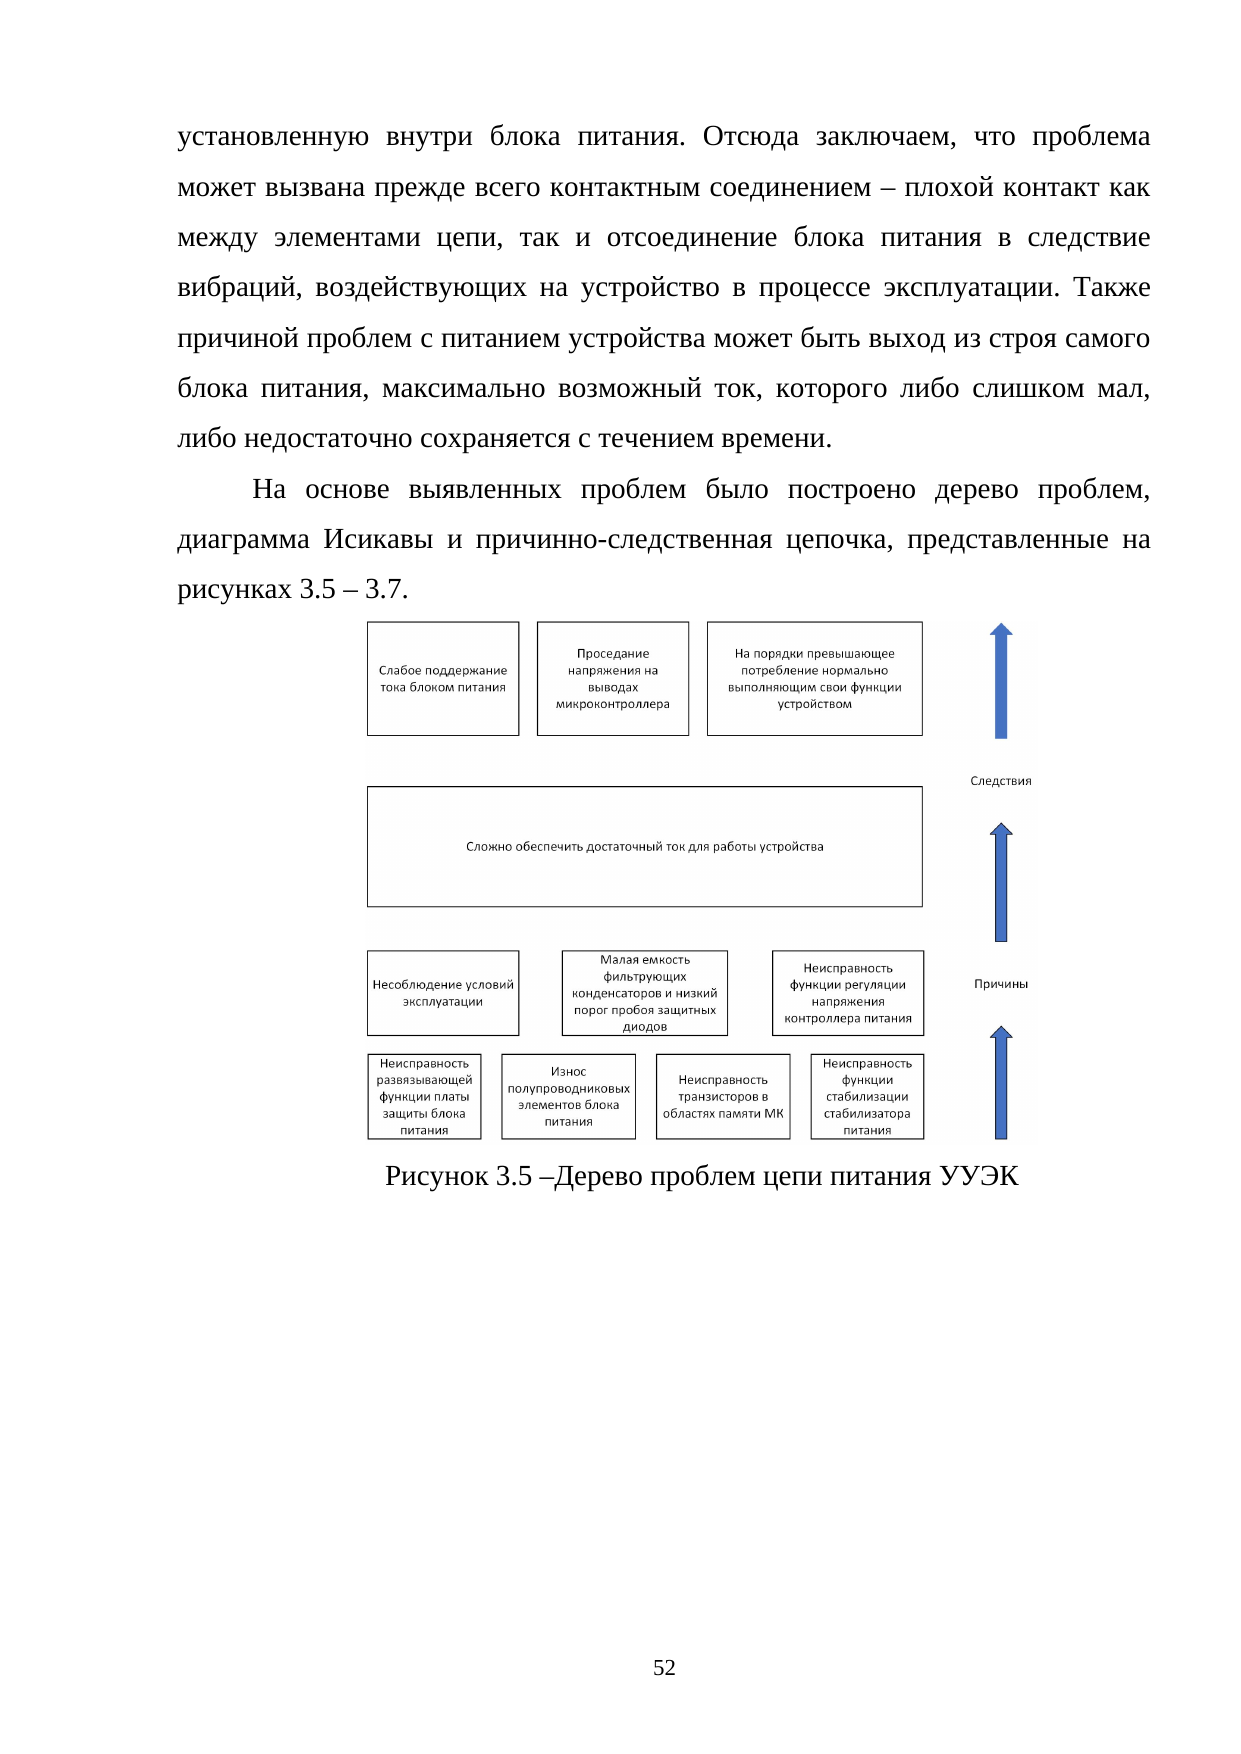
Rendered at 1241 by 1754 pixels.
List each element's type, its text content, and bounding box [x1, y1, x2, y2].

picture [365, 621, 1039, 1145]
text На основе выявленных проблем было построено дерево проблем, диаграмма Исикавы и причинно-следственная цепочка, представленные на рисунках 3.5 – 3.7. [177, 471, 1152, 605]
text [177, 118, 1152, 454]
text Рисунок 3.5 –Дерево проблем цепи питания УУЭК [177, 1158, 1152, 1191]
